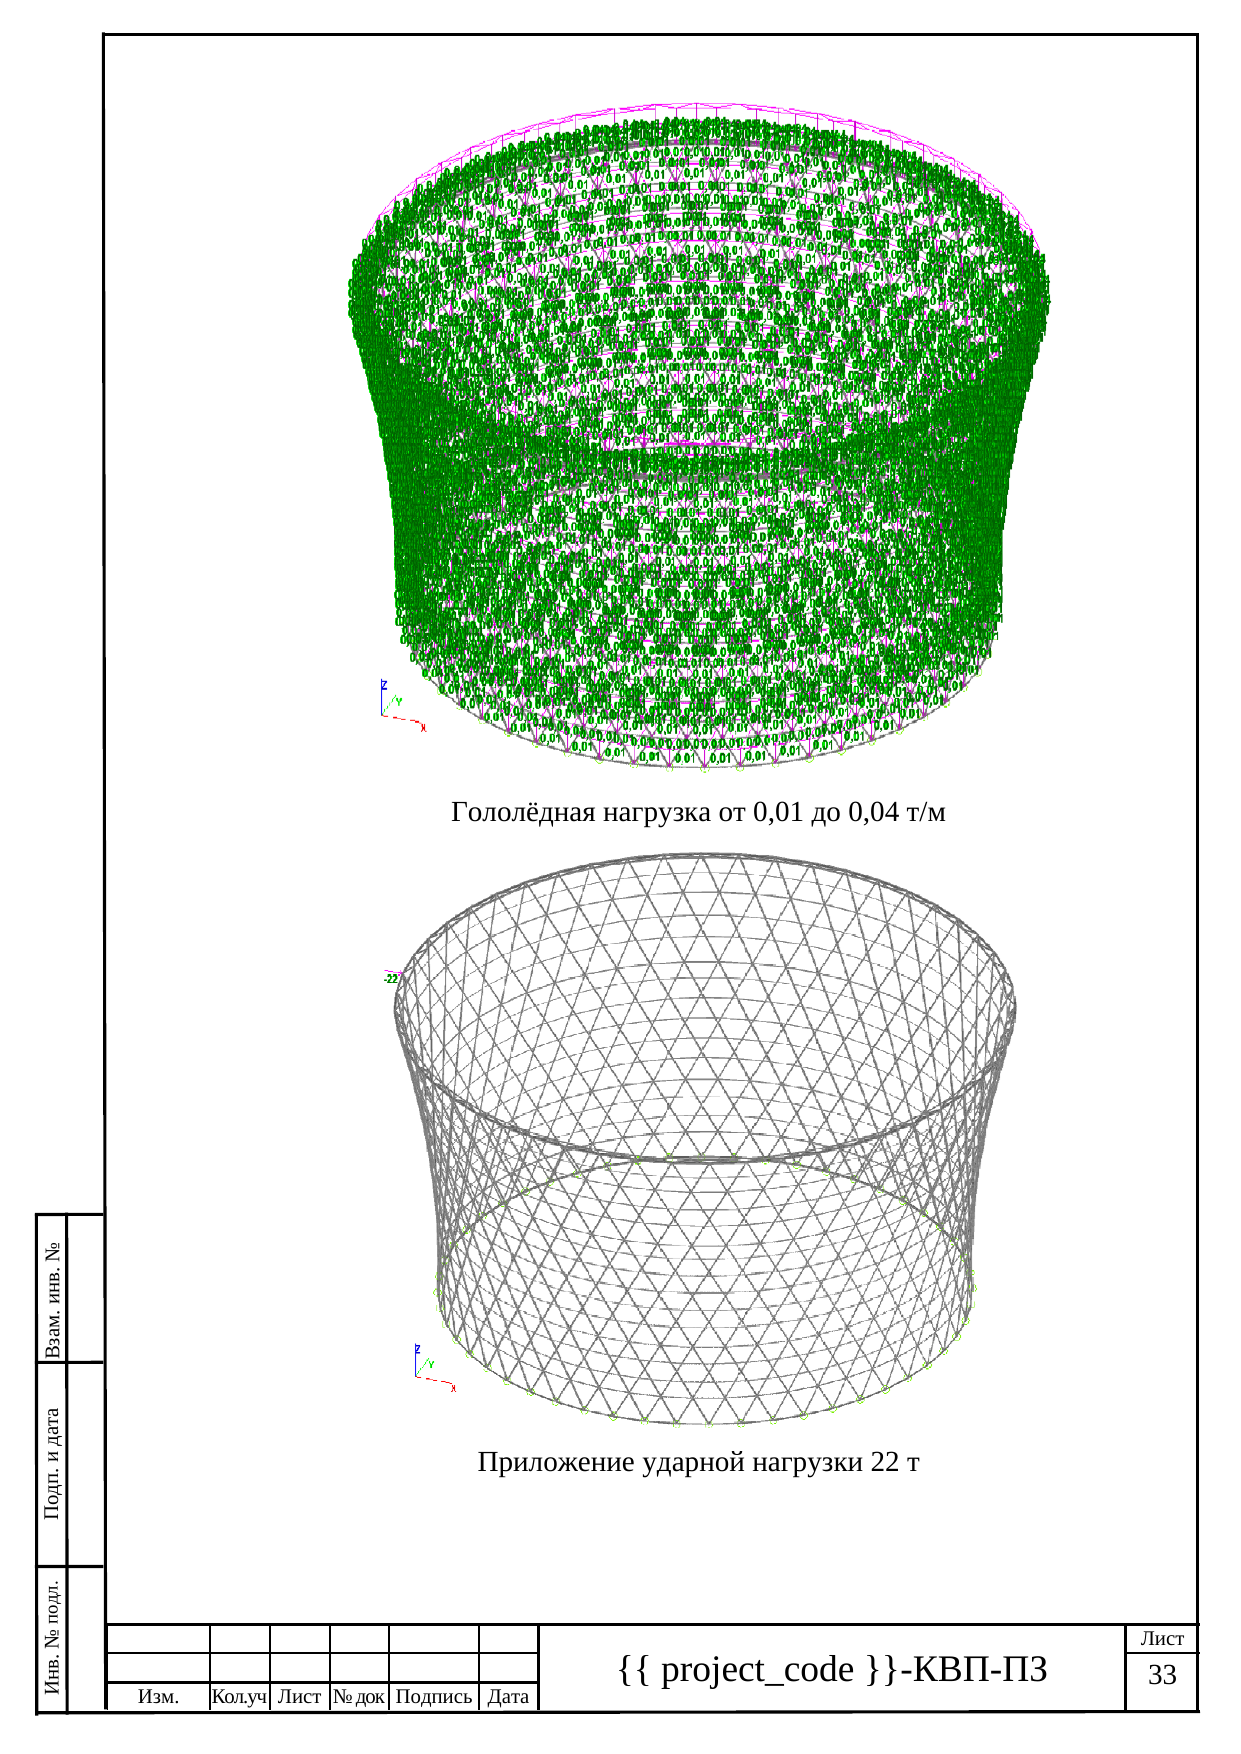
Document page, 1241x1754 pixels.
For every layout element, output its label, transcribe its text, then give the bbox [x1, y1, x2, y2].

text Гололёдная нагрузка от 0,01 до 0,04 т/м [148, 794, 1166, 827]
picture [341, 98, 1056, 777]
text Приложение ударной нагрузки 22 т [148, 1444, 1166, 1478]
picture [381, 843, 1023, 1428]
